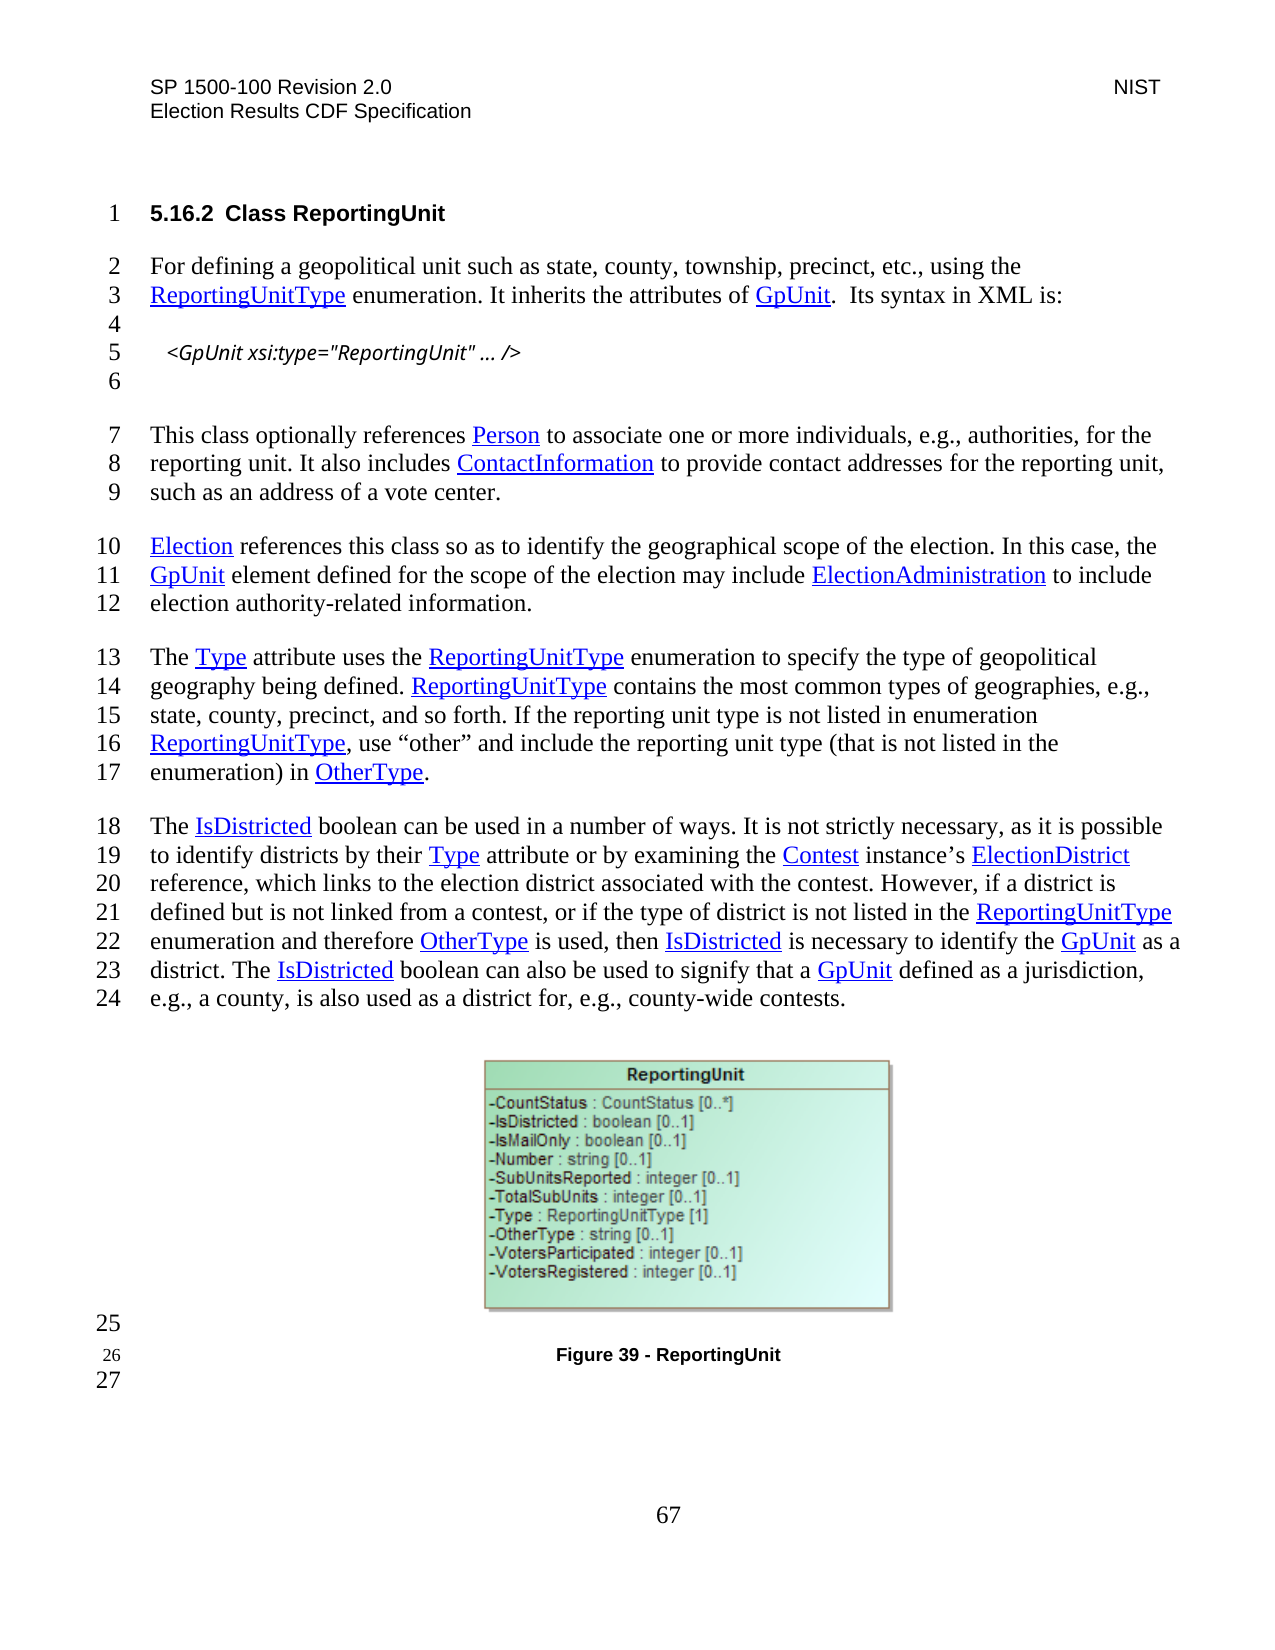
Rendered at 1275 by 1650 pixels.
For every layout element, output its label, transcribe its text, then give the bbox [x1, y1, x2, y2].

subtitle Class ReportingUnit [150, 200, 1186, 226]
text The Type attribute uses the ReportingUnitType enumeration to specify the type of geopolitical geography being defined. ReportingUnitType contains the most common types of geographies, e.g., state, county, precinct, and so forth. If the reporting unit type is not listed in enumeration ReportingUnitType, use “other” and include the reporting unit type (that is not listed in the enumeration) in OtherType. [150, 642, 1186, 786]
text This class optionally references Person to associate one or more individuals, e.g., authorities, for the reporting unit. It also includes ContactInformation to provide contact addresses for the reporting unit, such as an address of a vote center. [150, 420, 1186, 506]
text The IsDistricted boolean can be used in a number of ways. It is not strictly necessary, as it is possible to identify districts by their Type attribute or by examining the Contest instance’s ElectionDistrict reference, which links to the election district associated with the contest. However, if a district is defined but is not linked from a contest, or if the type of district is not listed in the ReportingUnitType enumeration and therefore OtherType is used, then IsDistricted is necessary to identify the GpUnit as a district. The IsDistricted boolean can also be used to signify that a GpUnit defined as a jurisdiction, e.g., a county, is also used as a district for, e.g., county-wide contests. [150, 811, 1186, 1012]
picture [462, 1037, 912, 1331]
text For defining a geopolitical unit such as state, county, township, precinct, etc., using the ReportingUnitType enumeration. It inherits the attributes of GpUnit. Its syntax in XML is: [150, 251, 1186, 309]
text <GpUnit xsi:type="ReportingUnit" ... /> [150, 338, 1186, 366]
text Figure 39 - ReportingUnit [150, 1343, 1186, 1365]
text Election references this class so as to identify the geographical scope of the election. In this case, the GpUnit element defined for the scope of the election may include ElectionAdministration to include election authority-related information. [150, 531, 1186, 617]
